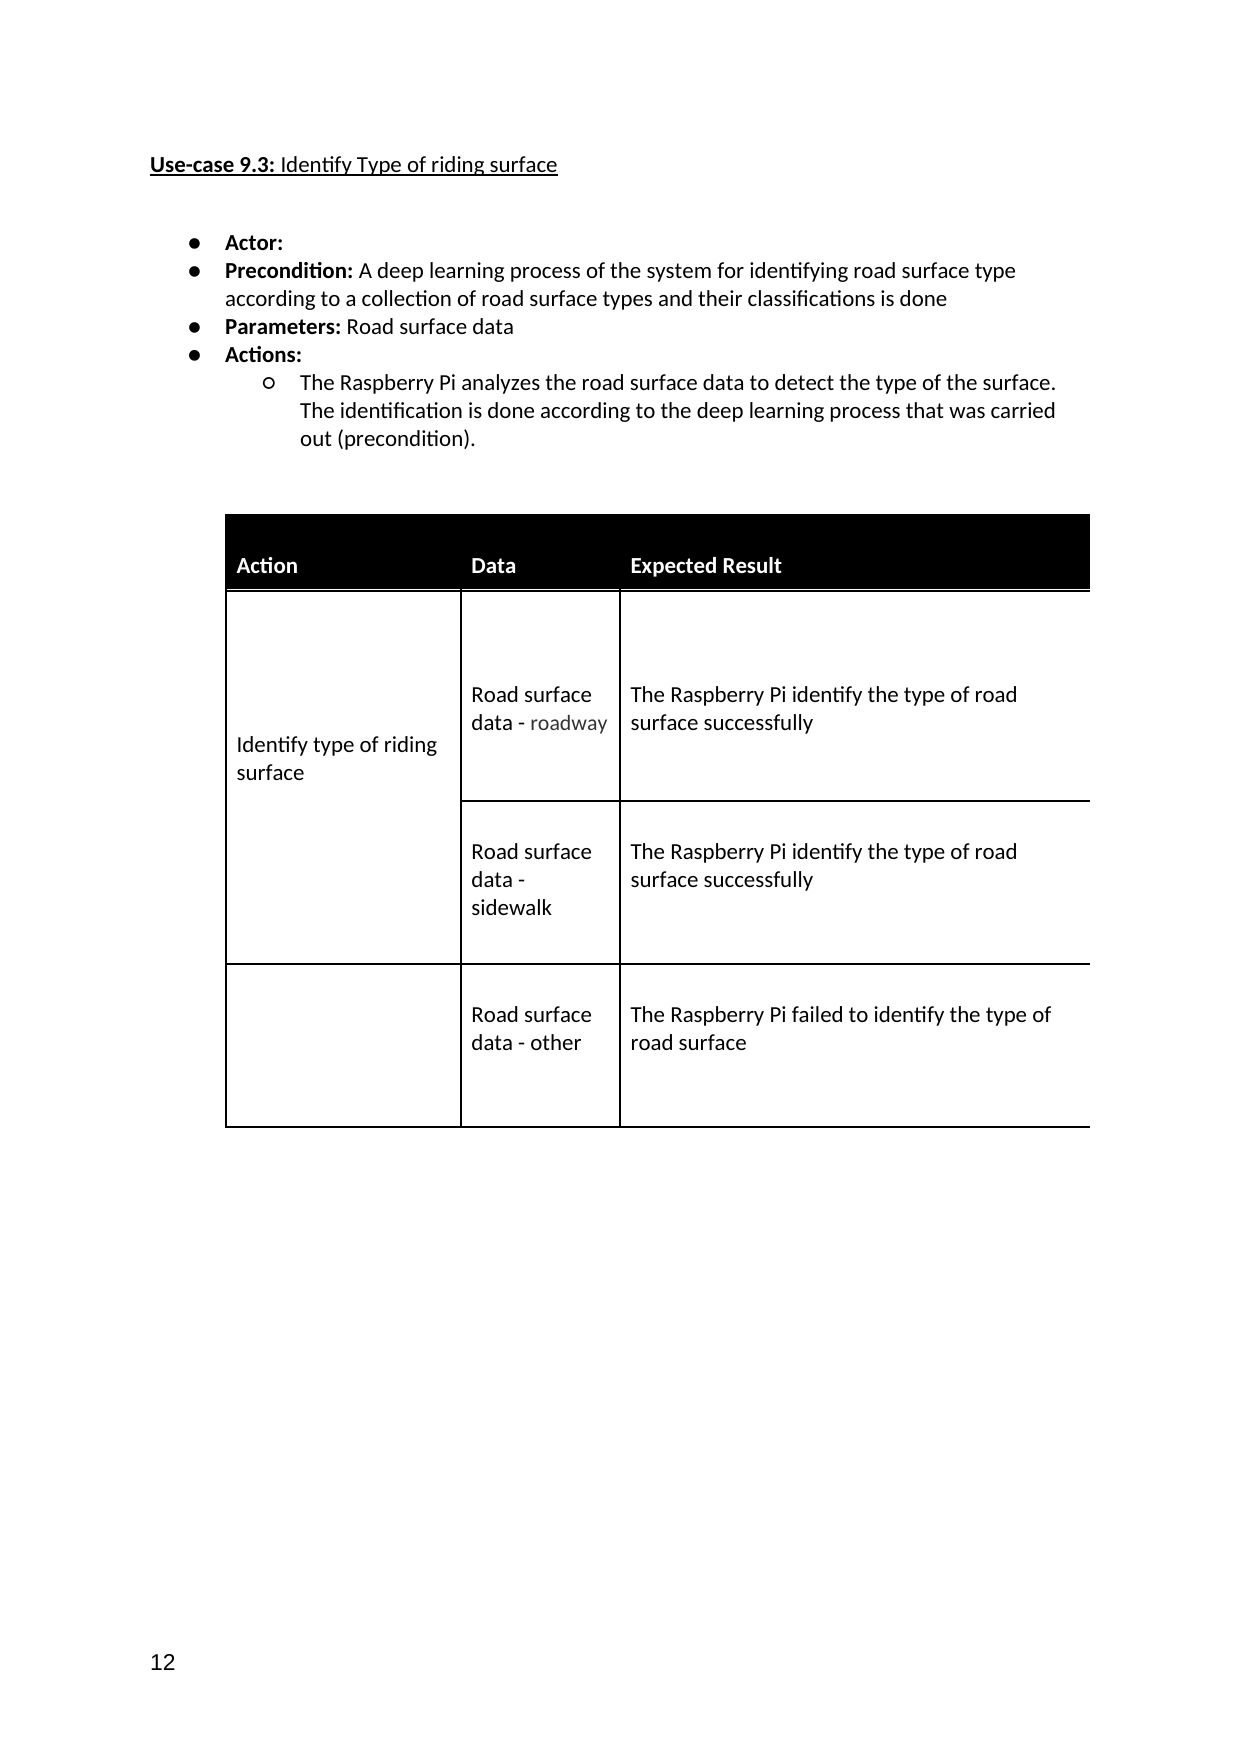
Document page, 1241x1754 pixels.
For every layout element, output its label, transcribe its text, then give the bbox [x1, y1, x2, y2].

list Parameters: Road surface data [187, 312, 1090, 340]
table_header Action [227, 516, 460, 589]
list Actor: [187, 228, 1090, 256]
list The Raspberry Pi analyzes the road surface data to detect the type of the surface. The identification is done according to the deep learning process that was carried out (precondition). [262, 368, 1090, 452]
table_cell [227, 965, 460, 1126]
table_cell The Raspberry Pi identify the type of road surface successfully [621, 802, 1090, 962]
list Actions: [187, 340, 1090, 368]
table_header Data [462, 516, 619, 589]
table_cell The Raspberry Pi failed to identify the type of road surface [621, 965, 1090, 1126]
table_cell Road surface data - roadway [462, 592, 619, 799]
table_header Expected Result [621, 516, 1090, 589]
table_cell Road surface data - other [462, 965, 619, 1126]
table_cell Identify type of riding surface [227, 592, 460, 962]
list Precondition: A deep learning process of the system for identifying road surface type according to a collection of road surface types and their classifications is done [187, 256, 1090, 312]
text Use-case 9.3: Identify Type of riding surface [150, 150, 1090, 178]
table_cell Road surface data - sidewalk [462, 802, 619, 962]
table_cell The Raspberry Pi identify the type of road surface successfully [621, 592, 1090, 799]
